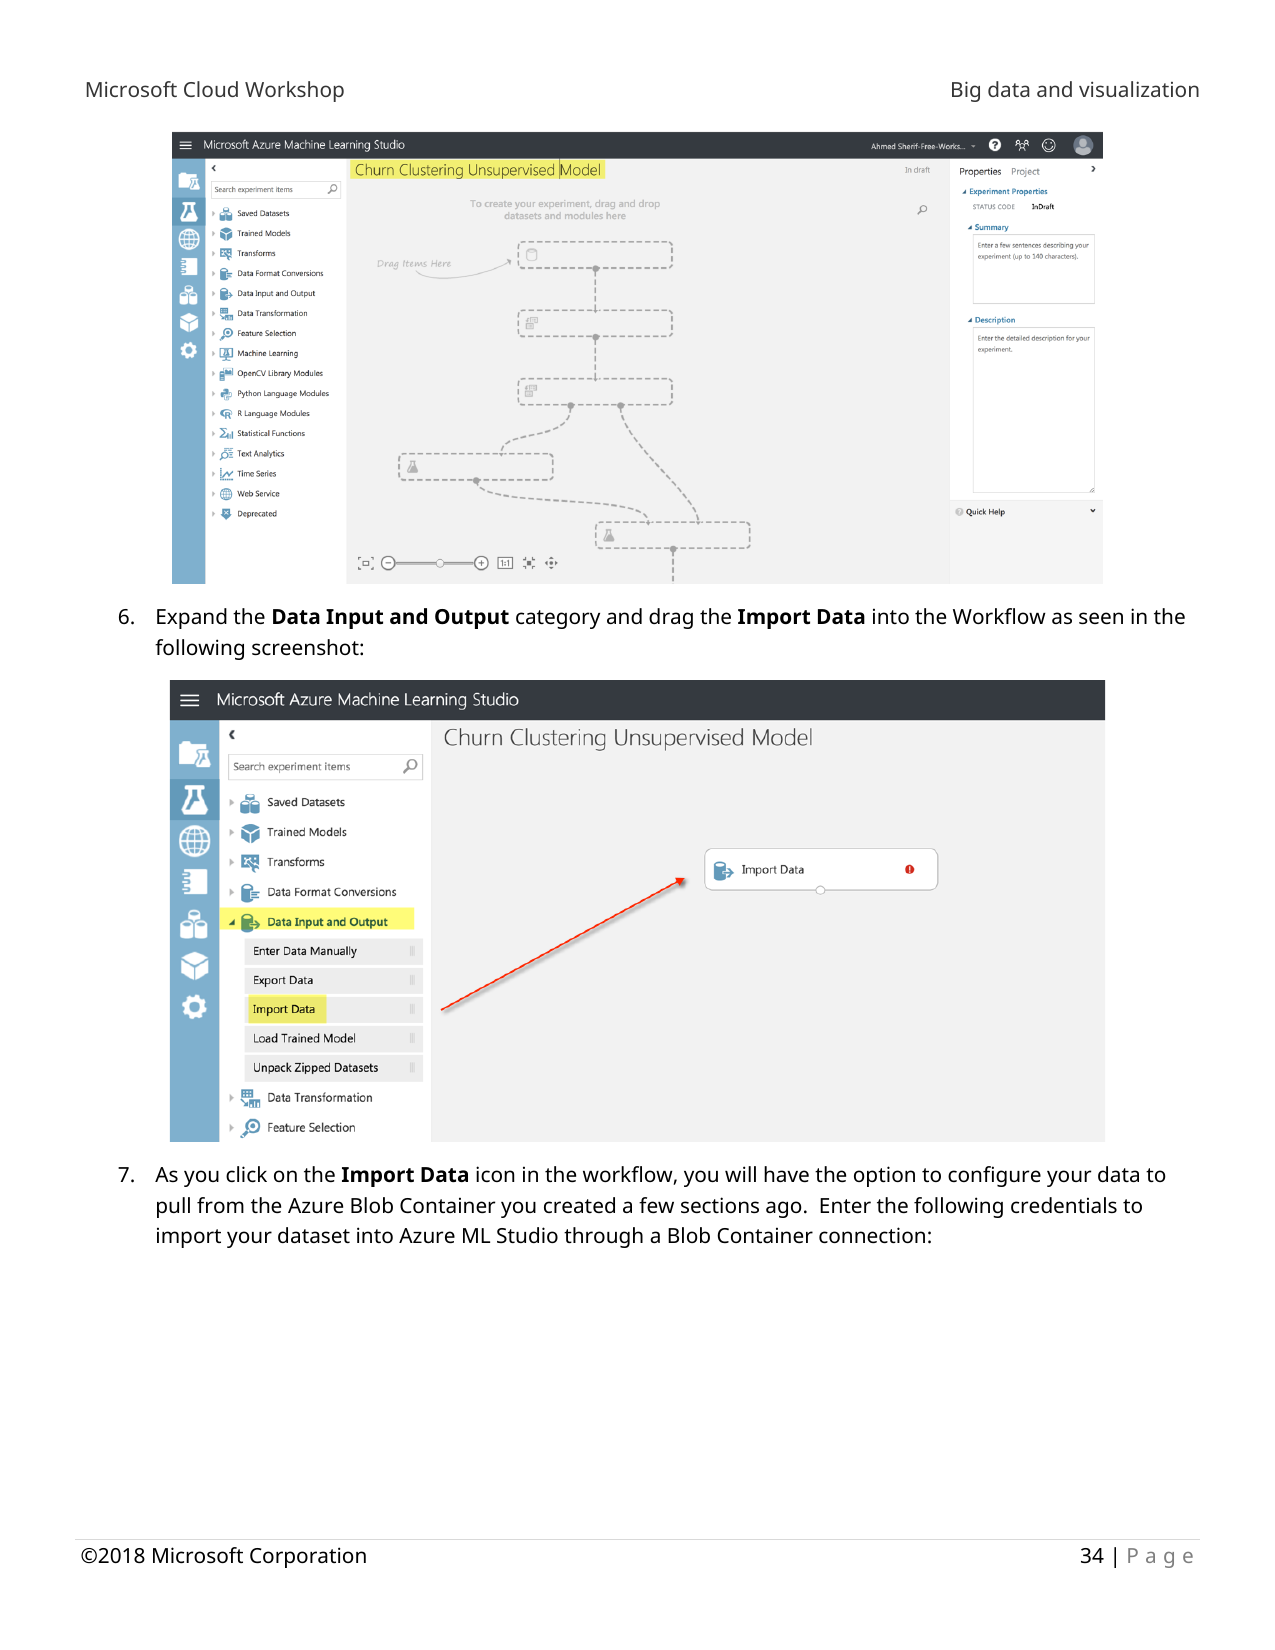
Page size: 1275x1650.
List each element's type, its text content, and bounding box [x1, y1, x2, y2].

list Expand the Data Input and Output category and drag the Import Data into the Workflow as seen in the following screenshot: [118, 602, 1200, 661]
picture [172, 131, 1103, 584]
picture [169, 680, 1106, 1142]
list As you click on the Import Data icon in the workflow, you will have the option to configure your data to pull from the Azure Blob Container you created a few sections ago. Enter the following credentials to import your dataset into Azure ML Studio through a Blob Container connection: [118, 1160, 1200, 1250]
